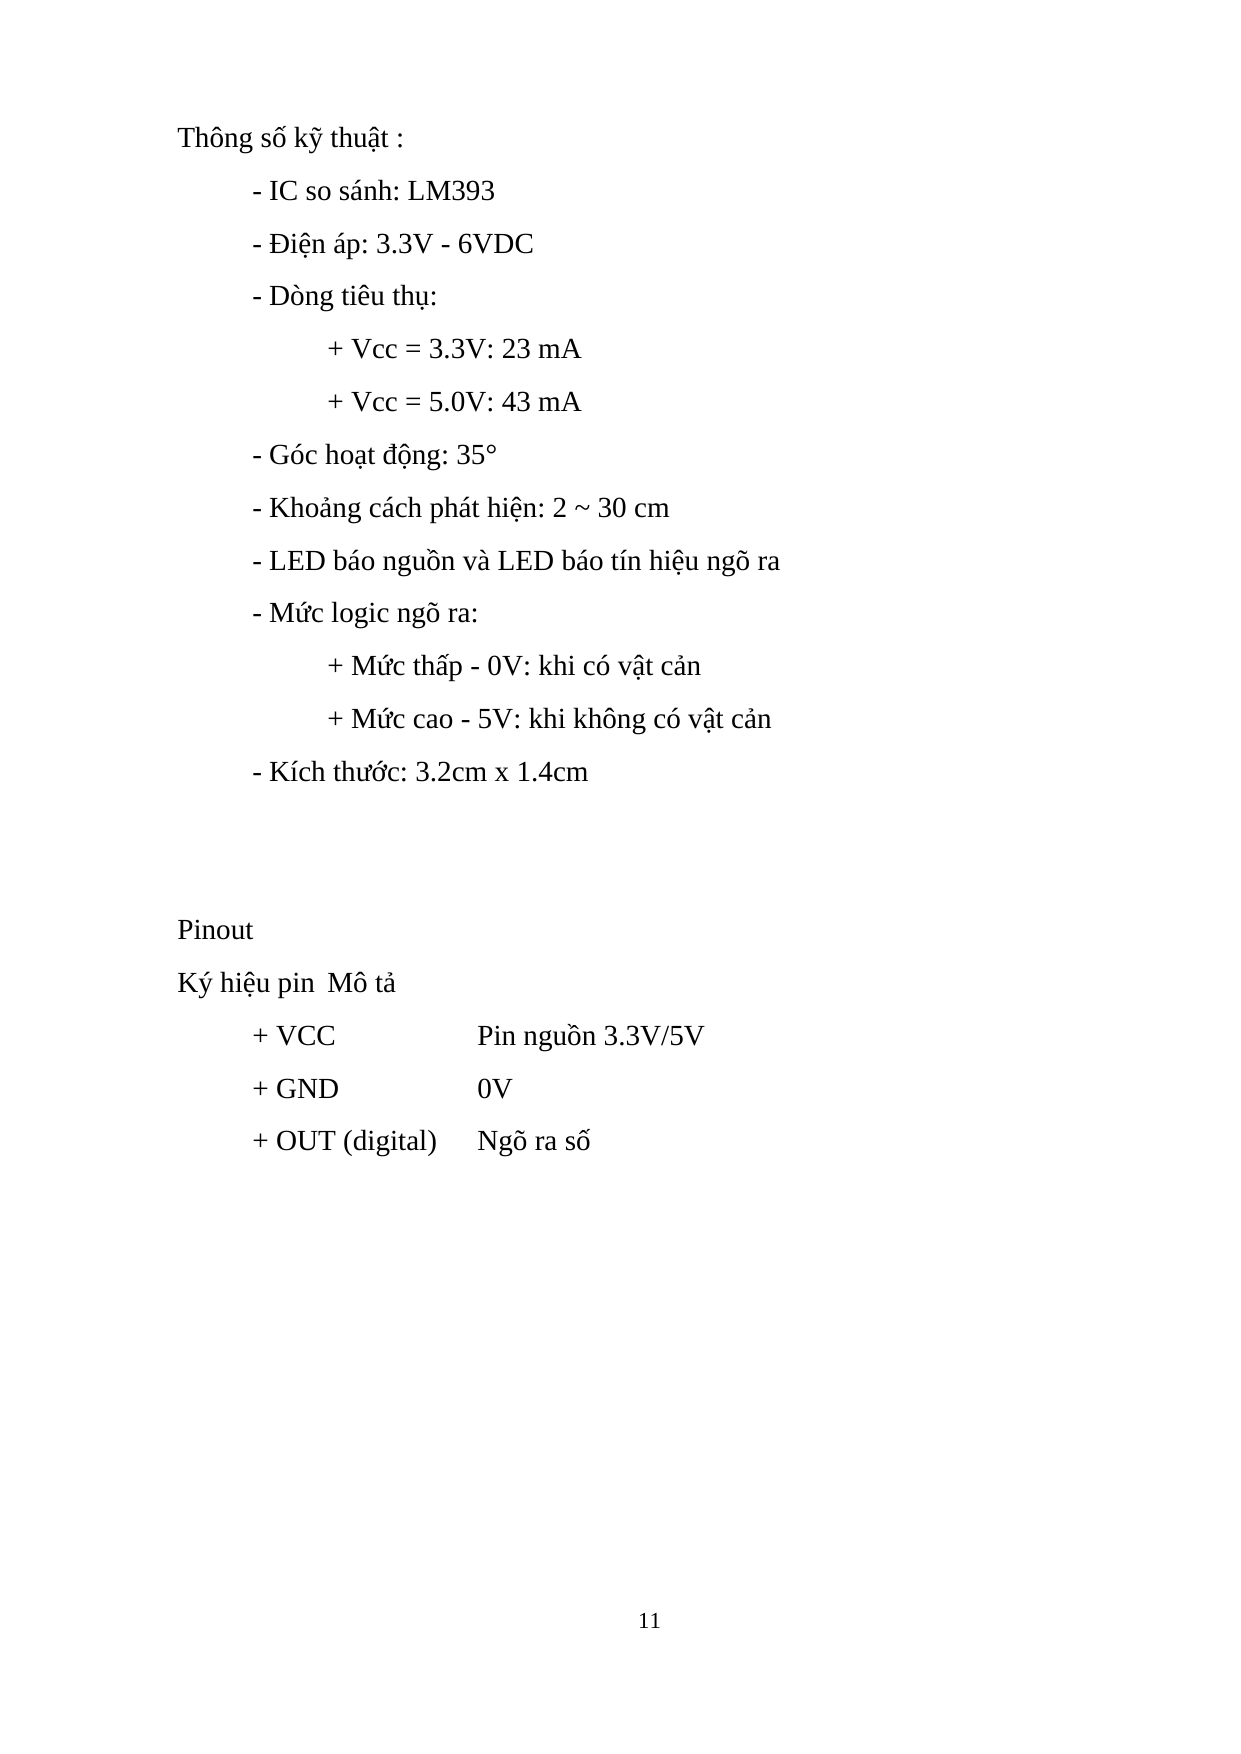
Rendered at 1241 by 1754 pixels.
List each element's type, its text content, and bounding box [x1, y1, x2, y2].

text + Vcc = 5.0V: 43 mA [252, 384, 1122, 418]
text - Điện áp: 3.3V - 6VDC [177, 226, 1122, 259]
text - Góc hoạt động: 35° [177, 437, 1122, 471]
text - LED báo nguồn và LED báo tín hiệu ngõ ra [177, 543, 1122, 576]
text + VCC Pin nguồn 3.3V/5V [177, 1018, 1122, 1051]
text - IC so sánh: LM393 [177, 173, 1122, 206]
text - Khoảng cách phát hiện: 2 ~ 30 cm [177, 490, 1122, 523]
text - Dòng tiêu thụ: [177, 278, 1122, 312]
text - Mức logic ngõ ra: [177, 595, 1122, 629]
text Thông số kỹ thuật : [177, 120, 1122, 154]
text + Mức cao - 5V: khi không có vật cản [252, 701, 1122, 734]
text + Vcc = 3.3V: 23 mA [252, 331, 1122, 365]
text Pinout [177, 912, 1122, 946]
text Ký hiệu pin Mô tả [177, 965, 1122, 999]
text + Mức thấp - 0V: khi có vật cản [252, 648, 1122, 682]
text + OUT (digital) Ngõ ra số [177, 1123, 1122, 1157]
list - Kích thước: 3.2cm x 1.4cm [252, 754, 1122, 787]
text + GND 0V [177, 1071, 1122, 1104]
